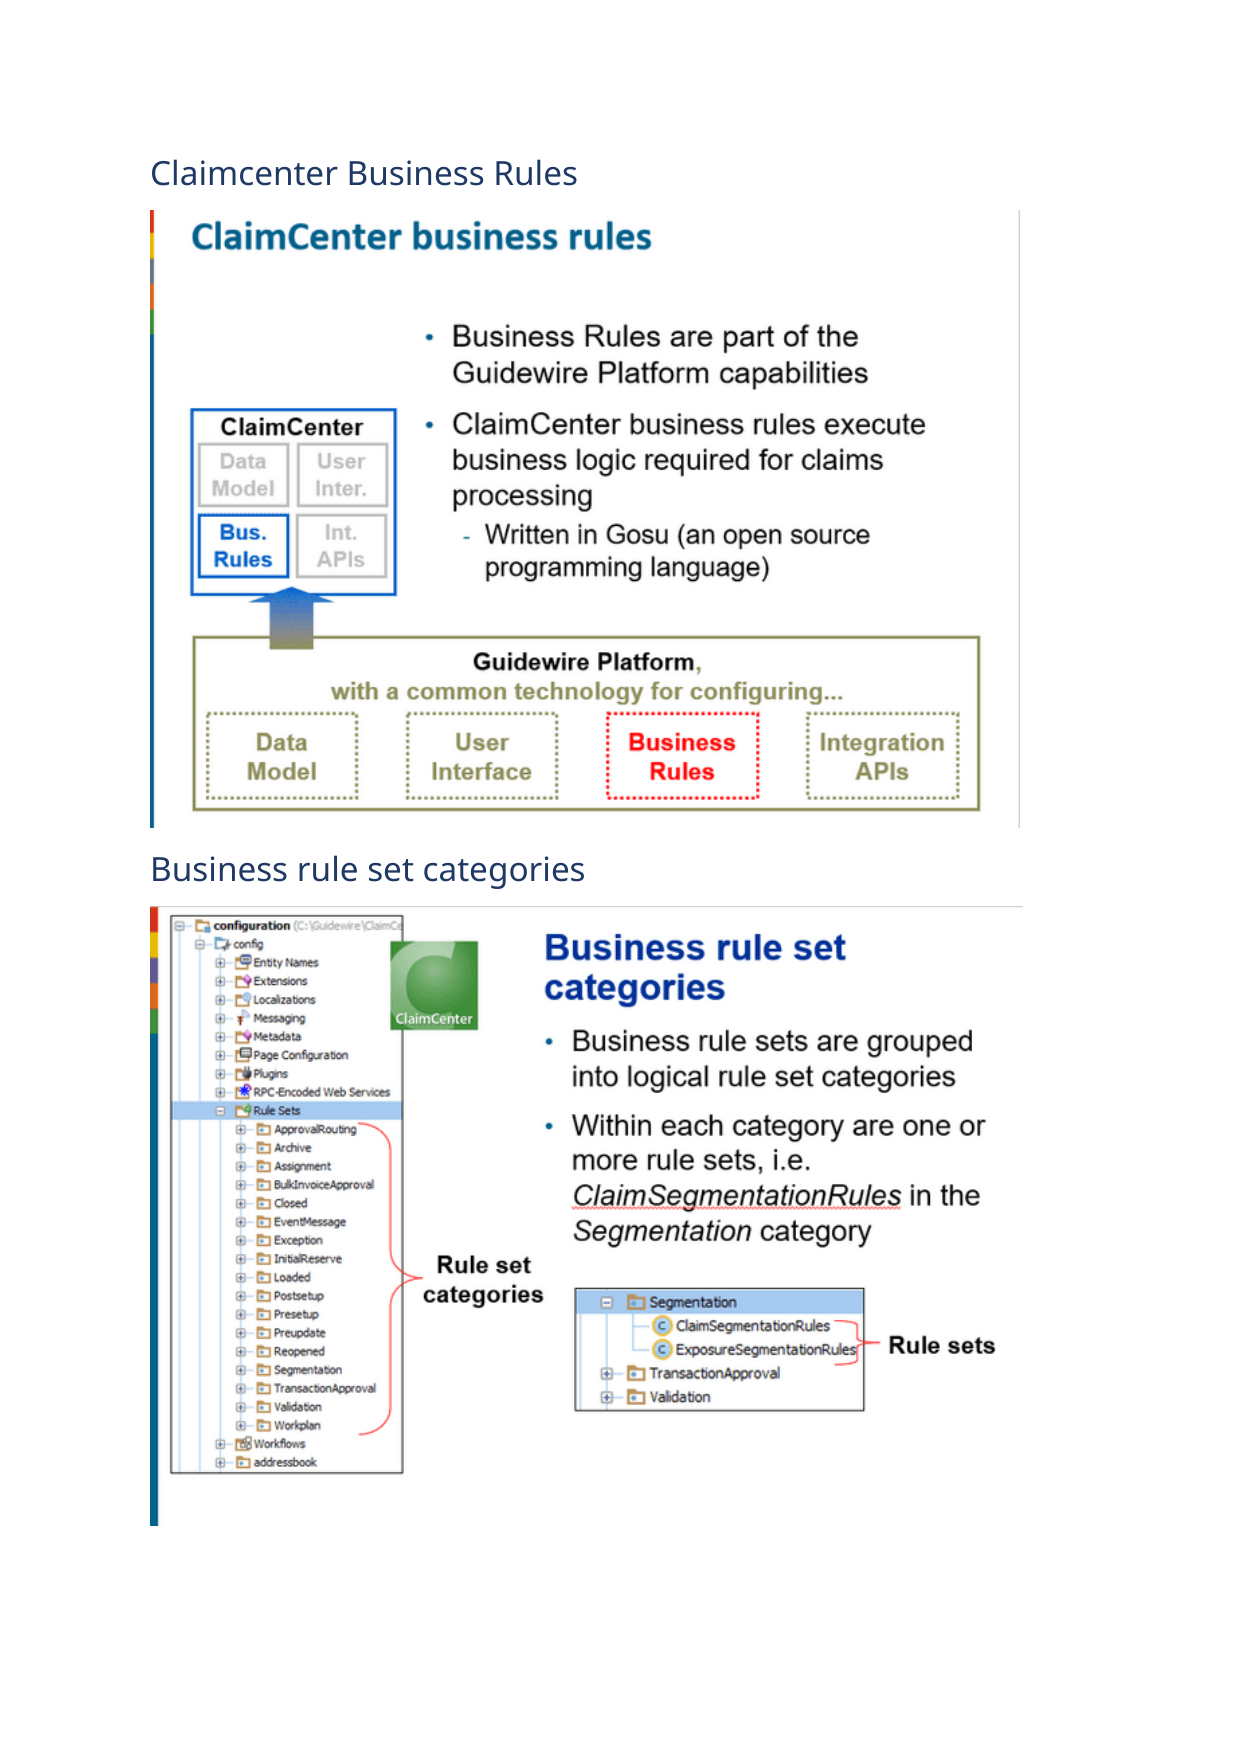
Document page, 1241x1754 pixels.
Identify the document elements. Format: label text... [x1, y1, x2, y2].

subtitle Claimcenter Business Rules [150, 150, 1090, 195]
subtitle Business rule set categories [150, 846, 1090, 891]
picture [150, 906, 1023, 1526]
picture [150, 210, 1020, 828]
